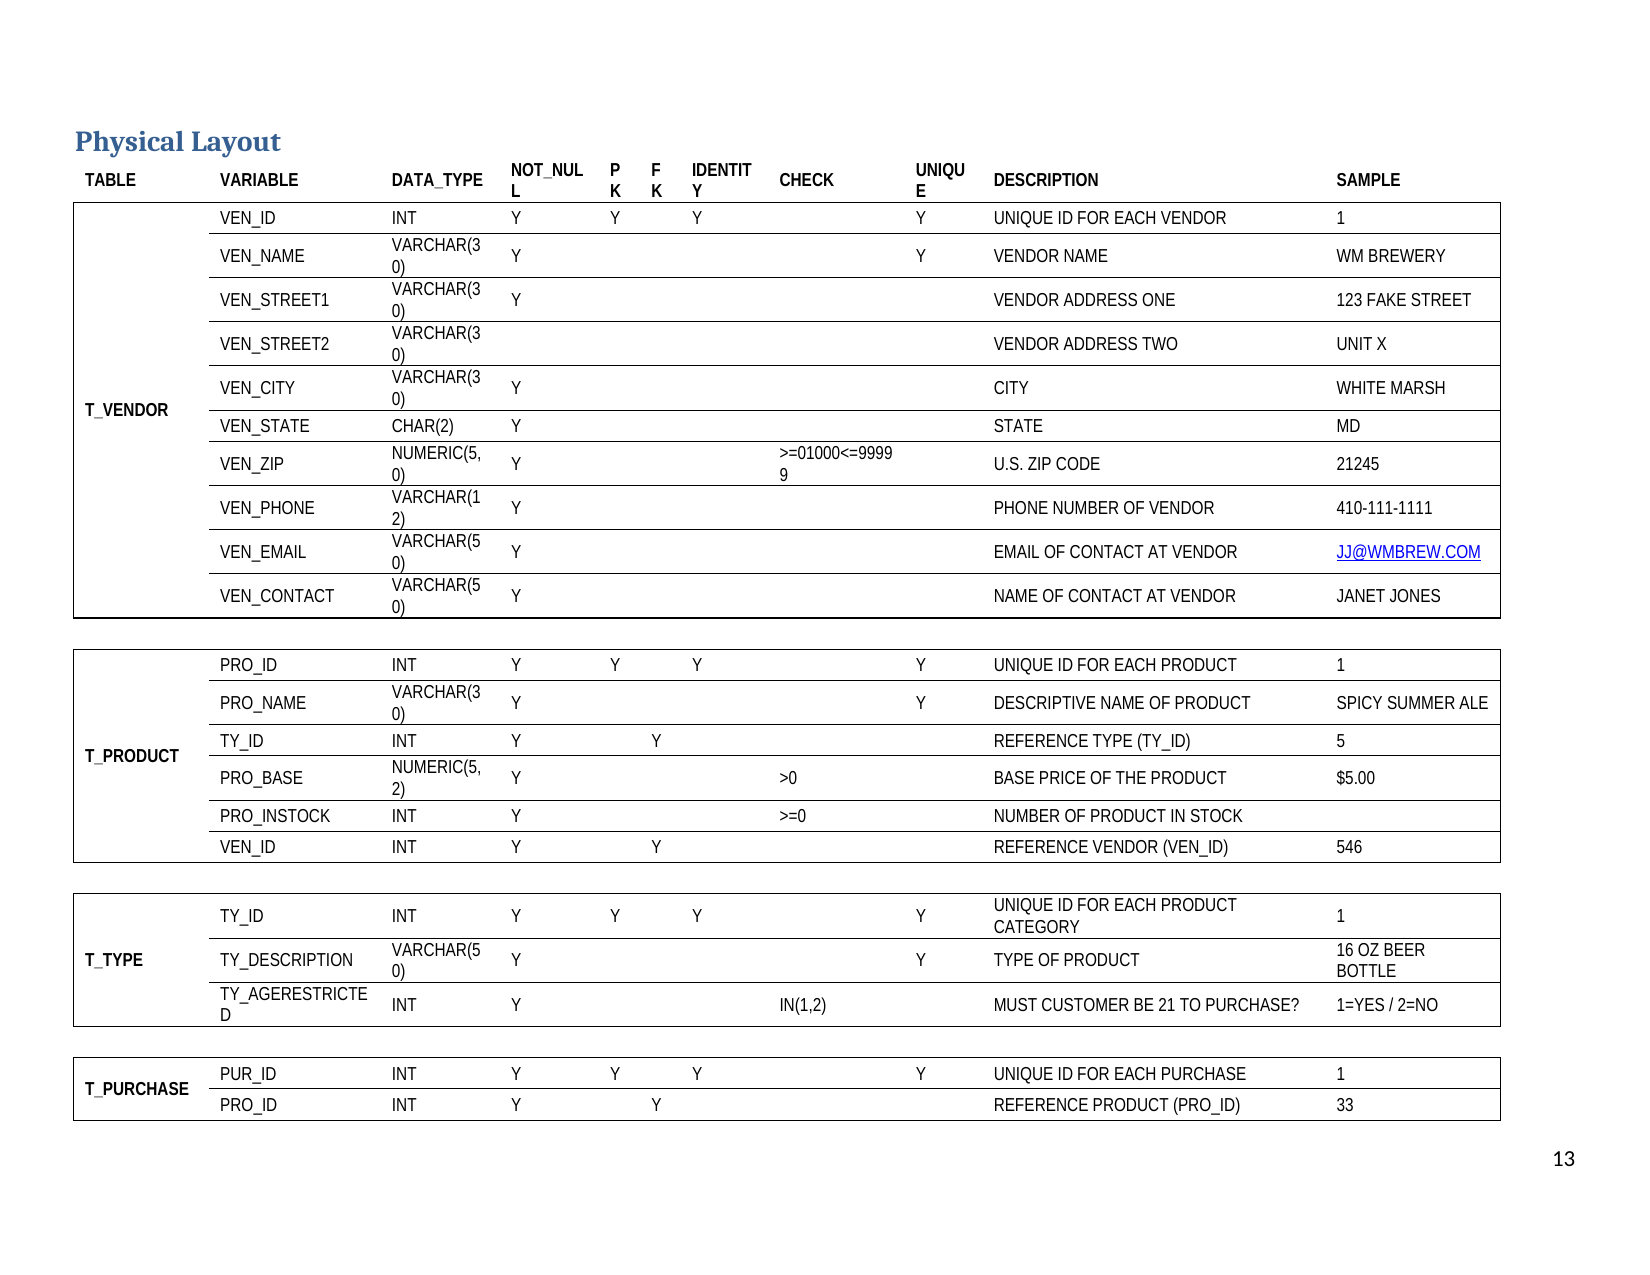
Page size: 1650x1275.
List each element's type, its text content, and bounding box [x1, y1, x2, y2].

table_cell Y [500, 1089, 598, 1119]
table_cell REFERENCE TYPE (TY_ID) [982, 725, 1325, 755]
table_cell Y [681, 1058, 768, 1088]
table_cell REFERENCE PRODUCT (PRO_ID) [982, 1089, 1325, 1119]
table_cell [599, 1089, 640, 1119]
table_cell Y [500, 278, 598, 321]
table_cell UNIT X [1325, 322, 1500, 365]
table_cell [982, 619, 1325, 649]
table_header DESCRIPTION [982, 159, 1325, 202]
table_header CHECK [768, 159, 904, 202]
table_cell Y [500, 574, 598, 617]
table_cell WM BREWERY [1325, 234, 1500, 277]
table_cell [599, 983, 640, 1026]
table_cell [768, 278, 904, 321]
table_cell [768, 650, 904, 680]
table_header NOT_NULL [500, 159, 598, 202]
table_cell VARCHAR(30) [380, 278, 499, 321]
table_cell >=0 [768, 801, 904, 831]
table_cell [1325, 619, 1501, 649]
table_cell Y [500, 756, 598, 799]
table_cell Y [640, 725, 681, 755]
table_cell [599, 681, 640, 724]
table_cell [599, 322, 640, 365]
table_cell EMAIL OF CONTACT AT VENDOR [982, 530, 1325, 573]
table_cell 1 [1325, 1058, 1500, 1088]
table_cell [599, 725, 640, 755]
table_cell MD [1325, 411, 1500, 441]
table_cell INT [380, 1058, 499, 1088]
table_cell [904, 278, 982, 321]
table_cell T_VENDOR [74, 203, 209, 617]
table_cell [681, 278, 768, 321]
table_cell [681, 486, 768, 529]
table_cell [768, 203, 904, 233]
table_cell Y [500, 442, 598, 485]
table_cell [640, 203, 681, 233]
table_cell VARCHAR(50) [380, 574, 499, 617]
table_cell [681, 1027, 768, 1057]
table_cell VEN_ID [209, 832, 380, 862]
table_cell [904, 863, 982, 893]
table_cell [768, 411, 904, 441]
table_cell [380, 1027, 499, 1057]
table_cell Y [500, 486, 598, 529]
table_cell 410-111-1111 [1325, 486, 1500, 529]
table_cell 1 [1325, 894, 1500, 937]
table_cell [681, 1089, 768, 1119]
table_cell [74, 1027, 209, 1057]
table_cell [904, 801, 982, 831]
table_cell NAME OF CONTACT AT VENDOR [982, 574, 1325, 617]
table_cell [904, 411, 982, 441]
table_cell PRO_INSTOCK [209, 801, 380, 831]
table_cell Y [681, 203, 768, 233]
table_cell [640, 1058, 681, 1088]
table_cell PRO_ID [209, 650, 380, 680]
table_cell [681, 322, 768, 365]
table_cell [768, 619, 904, 649]
table_cell [599, 832, 640, 862]
table_cell [209, 863, 380, 893]
table_cell [1325, 863, 1501, 893]
table_cell [768, 939, 904, 982]
table_cell >0 [768, 756, 904, 799]
table_cell [599, 442, 640, 485]
table_cell VEN_PHONE [209, 486, 380, 529]
table_cell [640, 486, 681, 529]
table_cell [768, 725, 904, 755]
table_cell Y [904, 681, 982, 724]
table_cell Y [500, 983, 598, 1026]
table_cell INT [380, 983, 499, 1026]
table_cell [640, 442, 681, 485]
table_cell NUMERIC(5,0) [380, 442, 499, 485]
table_cell [599, 801, 640, 831]
table_cell Y [904, 894, 982, 937]
table_cell [768, 486, 904, 529]
table_cell T_PRODUCT [74, 650, 209, 862]
table_cell [599, 863, 640, 893]
table_cell [500, 322, 598, 365]
table_cell TYPE OF PRODUCT [982, 939, 1325, 982]
table_cell INT [380, 1089, 499, 1119]
table_cell Y [599, 894, 640, 937]
table_cell 1=YES / 2=NO [1325, 983, 1500, 1026]
table_cell [681, 574, 768, 617]
table_cell TY_ID [209, 725, 380, 755]
table_cell VEN_CONTACT [209, 574, 380, 617]
table_cell [904, 442, 982, 485]
table_cell INT [380, 801, 499, 831]
table_cell Y [500, 1058, 598, 1088]
table_cell INT [380, 894, 499, 937]
table_cell [768, 1027, 904, 1057]
table_cell Y [599, 203, 640, 233]
table_cell 1 [1325, 203, 1500, 233]
table_cell [599, 574, 640, 617]
table_cell [904, 619, 982, 649]
table_cell UNIQUE ID FOR EACH PRODUCT CATEGORY [982, 894, 1325, 937]
table_cell 5 [1325, 725, 1500, 755]
table_cell Y [500, 234, 598, 277]
table_cell VEN_STREET2 [209, 322, 380, 365]
table_cell TY_ID [209, 894, 380, 937]
table_cell Y [500, 801, 598, 831]
table_cell MUST CUSTOMER BE 21 TO PURCHASE? [982, 983, 1325, 1026]
table_cell [768, 530, 904, 573]
table_cell VEN_NAME [209, 234, 380, 277]
table_cell [599, 411, 640, 441]
table_cell Y [599, 1058, 640, 1088]
table_cell [500, 1027, 598, 1057]
table_cell [768, 322, 904, 365]
table_cell [904, 1027, 982, 1057]
table_cell [768, 1058, 904, 1088]
table_cell [599, 939, 640, 982]
table_cell STATE [982, 411, 1325, 441]
table_header TABLE [74, 159, 209, 202]
table_cell [681, 863, 768, 893]
table_cell VARCHAR(30) [380, 366, 499, 409]
table_cell VEN_CITY [209, 366, 380, 409]
table_cell TY_AGERESTRICTED [209, 983, 380, 1026]
table_cell CHAR(2) [380, 411, 499, 441]
table_cell [74, 863, 209, 893]
table_cell 21245 [1325, 442, 1500, 485]
table_cell BASE PRICE OF THE PRODUCT [982, 756, 1325, 799]
subtitle Physical Layout [75, 125, 1575, 158]
table_cell [904, 530, 982, 573]
table_cell [1325, 801, 1500, 831]
table_cell VENDOR ADDRESS ONE [982, 278, 1325, 321]
table_cell [640, 530, 681, 573]
table_header IDENTITY [681, 159, 768, 202]
table_cell [904, 1089, 982, 1119]
table_cell PUR_ID [209, 1058, 380, 1088]
table_cell Y [500, 725, 598, 755]
table_cell [640, 574, 681, 617]
table_cell [768, 863, 904, 893]
table_cell [904, 725, 982, 755]
table_cell NUMBER OF PRODUCT IN STOCK [982, 801, 1325, 831]
table_cell INT [380, 650, 499, 680]
table_cell [640, 234, 681, 277]
table_cell [599, 278, 640, 321]
table_cell [681, 234, 768, 277]
table_cell [904, 832, 982, 862]
table_cell 33 [1325, 1089, 1500, 1119]
table_header DATA_TYPE [380, 159, 499, 202]
table_header SAMPLE [1325, 159, 1501, 202]
table_cell [209, 619, 380, 649]
table_cell VARCHAR(12) [380, 486, 499, 529]
table_cell [640, 619, 681, 649]
table_cell 546 [1325, 832, 1500, 862]
table_cell [904, 574, 982, 617]
table_cell Y [500, 650, 598, 680]
table_cell [982, 1027, 1325, 1057]
table_cell NUMERIC(5,2) [380, 756, 499, 799]
table_cell PHONE NUMBER OF VENDOR [982, 486, 1325, 529]
table_cell [982, 863, 1325, 893]
table_cell [599, 366, 640, 409]
table_cell [768, 681, 904, 724]
table_cell [1325, 1027, 1501, 1057]
table_cell [599, 530, 640, 573]
table_cell UNIQUE ID FOR EACH VENDOR [982, 203, 1325, 233]
table_cell [681, 442, 768, 485]
table_cell VEN_ID [209, 203, 380, 233]
table_cell [681, 681, 768, 724]
table_cell DESCRIPTIVE NAME OF PRODUCT [982, 681, 1325, 724]
table_cell Y [500, 894, 598, 937]
table_cell IN(1,2) [768, 983, 904, 1026]
table_cell 123 FAKE STREET [1325, 278, 1500, 321]
table_cell [681, 725, 768, 755]
table_cell [904, 983, 982, 1026]
table_cell [599, 756, 640, 799]
table_cell PRO_ID [209, 1089, 380, 1119]
table_cell Y [500, 411, 598, 441]
table_cell [640, 1027, 681, 1057]
table_cell Y [500, 939, 598, 982]
table_cell [640, 863, 681, 893]
table_cell VARCHAR(30) [380, 234, 499, 277]
table_cell [599, 486, 640, 529]
table_cell [681, 983, 768, 1026]
table_cell [599, 1027, 640, 1057]
table_cell [500, 863, 598, 893]
table_cell [768, 574, 904, 617]
table_cell [209, 1027, 380, 1057]
table_cell WHITE MARSH [1325, 366, 1500, 409]
table_cell U.S. ZIP CODE [982, 442, 1325, 485]
table_cell [500, 619, 598, 649]
table_cell Y [500, 832, 598, 862]
table_cell [681, 756, 768, 799]
table_cell VARCHAR(30) [380, 681, 499, 724]
table_cell Y [681, 650, 768, 680]
table_header UNIQUE [904, 159, 982, 202]
table_cell VARCHAR(30) [380, 322, 499, 365]
table_cell INT [380, 725, 499, 755]
table_cell UNIQUE ID FOR EACH PRODUCT [982, 650, 1325, 680]
table_cell >=01000<=99999 [768, 442, 904, 485]
table_cell [768, 234, 904, 277]
table_cell [904, 322, 982, 365]
table_cell $5.00 [1325, 756, 1500, 799]
table_cell PRO_BASE [209, 756, 380, 799]
table_cell [74, 619, 209, 649]
table_cell VEN_EMAIL [209, 530, 380, 573]
table_cell [640, 894, 681, 937]
table_cell [640, 322, 681, 365]
table_cell [681, 939, 768, 982]
table_cell Y [500, 203, 598, 233]
table_cell JJ@WMBREW.COM [1325, 530, 1500, 573]
table_cell Y [681, 894, 768, 937]
table_cell T_PURCHASE [74, 1058, 209, 1119]
table_cell TY_DESCRIPTION [209, 939, 380, 982]
table_cell [681, 619, 768, 649]
table_cell [640, 681, 681, 724]
table_cell Y [904, 1058, 982, 1088]
table_cell T_TYPE [74, 894, 209, 1026]
table_header VARIABLE [209, 159, 380, 202]
table_cell INT [380, 832, 499, 862]
table_header PK [599, 159, 640, 202]
table_cell [640, 801, 681, 831]
table_cell [768, 1089, 904, 1119]
table_cell Y [904, 939, 982, 982]
table_cell Y [500, 530, 598, 573]
table_cell [640, 983, 681, 1026]
table_cell [768, 894, 904, 937]
table_cell [380, 619, 499, 649]
table_cell REFERENCE VENDOR (VEN_ID) [982, 832, 1325, 862]
table_cell Y [640, 832, 681, 862]
table_cell [768, 832, 904, 862]
table_cell VARCHAR(50) [380, 939, 499, 982]
table_cell JANET JONES [1325, 574, 1500, 617]
table_cell Y [500, 681, 598, 724]
table_cell [768, 366, 904, 409]
table_cell [681, 530, 768, 573]
table_header FK [640, 159, 681, 202]
table_cell [904, 756, 982, 799]
table_cell [640, 650, 681, 680]
table_cell PRO_NAME [209, 681, 380, 724]
table_cell [640, 278, 681, 321]
table_cell [681, 411, 768, 441]
table_cell VEN_STREET1 [209, 278, 380, 321]
table_cell INT [380, 203, 499, 233]
table_cell Y [904, 234, 982, 277]
table_cell 16 OZ BEER BOTTLE [1325, 939, 1500, 982]
table_cell [681, 366, 768, 409]
table_cell Y [904, 650, 982, 680]
table_cell Y [640, 1089, 681, 1119]
table_cell [599, 234, 640, 277]
table_cell Y [500, 366, 598, 409]
table_cell [640, 939, 681, 982]
table_cell [904, 366, 982, 409]
table_cell [640, 756, 681, 799]
table_cell CITY [982, 366, 1325, 409]
table_cell VARCHAR(50) [380, 530, 499, 573]
table_cell [640, 411, 681, 441]
table_cell UNIQUE ID FOR EACH PURCHASE [982, 1058, 1325, 1088]
table_cell [599, 619, 640, 649]
table_cell [904, 486, 982, 529]
table_cell VENDOR ADDRESS TWO [982, 322, 1325, 365]
table_cell [681, 832, 768, 862]
table_cell VEN_ZIP [209, 442, 380, 485]
table_cell VEN_STATE [209, 411, 380, 441]
table_cell Y [599, 650, 640, 680]
table_cell SPICY SUMMER ALE [1325, 681, 1500, 724]
table_cell Y [904, 203, 982, 233]
table_cell 1 [1325, 650, 1500, 680]
table_cell [681, 801, 768, 831]
table_cell VENDOR NAME [982, 234, 1325, 277]
table_cell [640, 366, 681, 409]
table_cell [380, 863, 499, 893]
